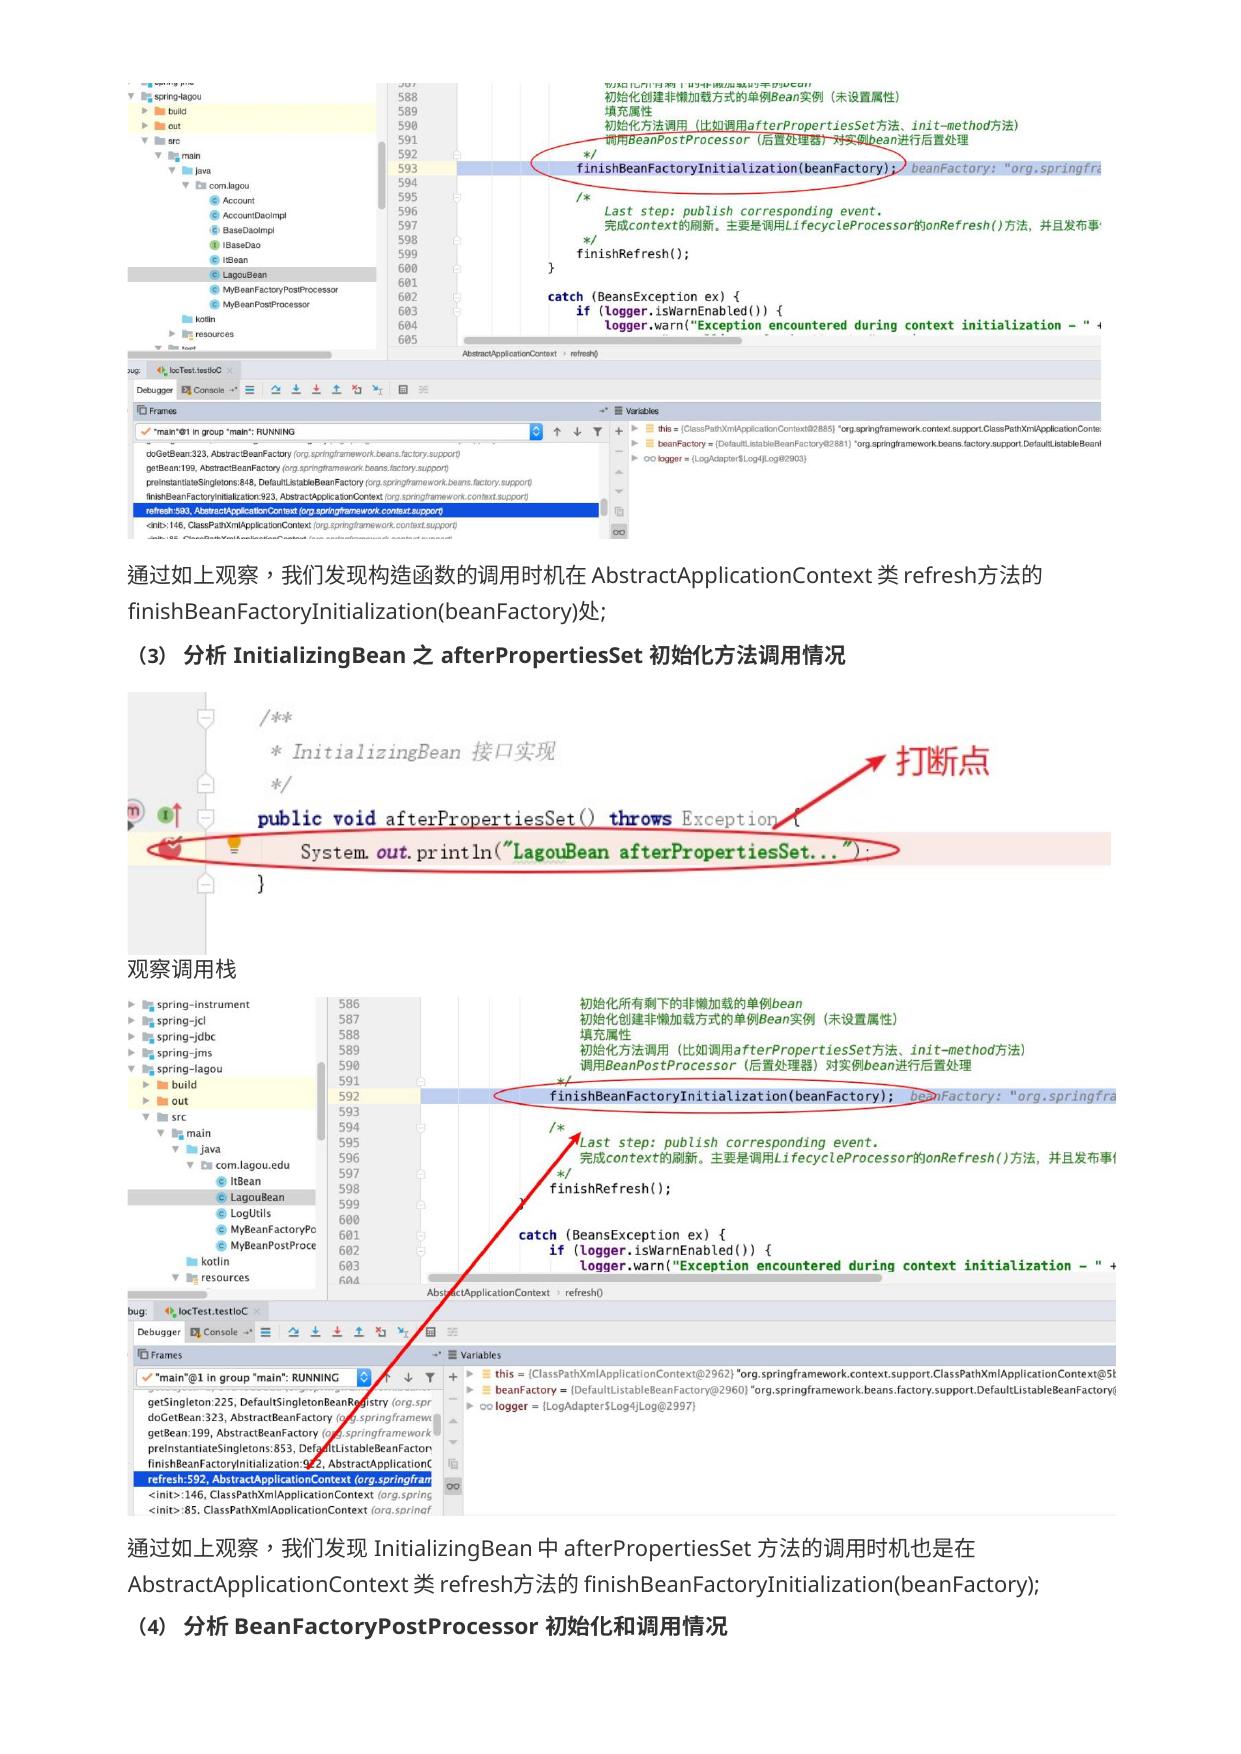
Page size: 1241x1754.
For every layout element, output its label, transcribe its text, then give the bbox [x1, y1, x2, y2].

picture [127, 83, 1102, 539]
text 通过如上观察，我们发现 InitializingBean中afterPropertiesSet ⽅法的调⽤时机也是在 [128, 1527, 1126, 1563]
text 通过如上观察，我们发现构造函数的调⽤时机在AbstractApplicationContext类refresh⽅法的 [128, 555, 1126, 591]
text AbstractApplicationContext类refresh⽅法的ﬁnishBeanFactoryInitialization(beanFactory); [128, 1563, 1126, 1599]
subtitle 分析 InitializingBean 之 afterPropertiesSet 初始化⽅法调⽤情况 [127, 640, 1126, 670]
picture [127, 692, 1111, 955]
subtitle 分析BeanFactoryPostProcessor 初始化和调⽤情况 [127, 1611, 1126, 1641]
text ﬁnishBeanFactoryInitialization(beanFactory)处; [128, 591, 1126, 627]
picture [127, 997, 1116, 1516]
